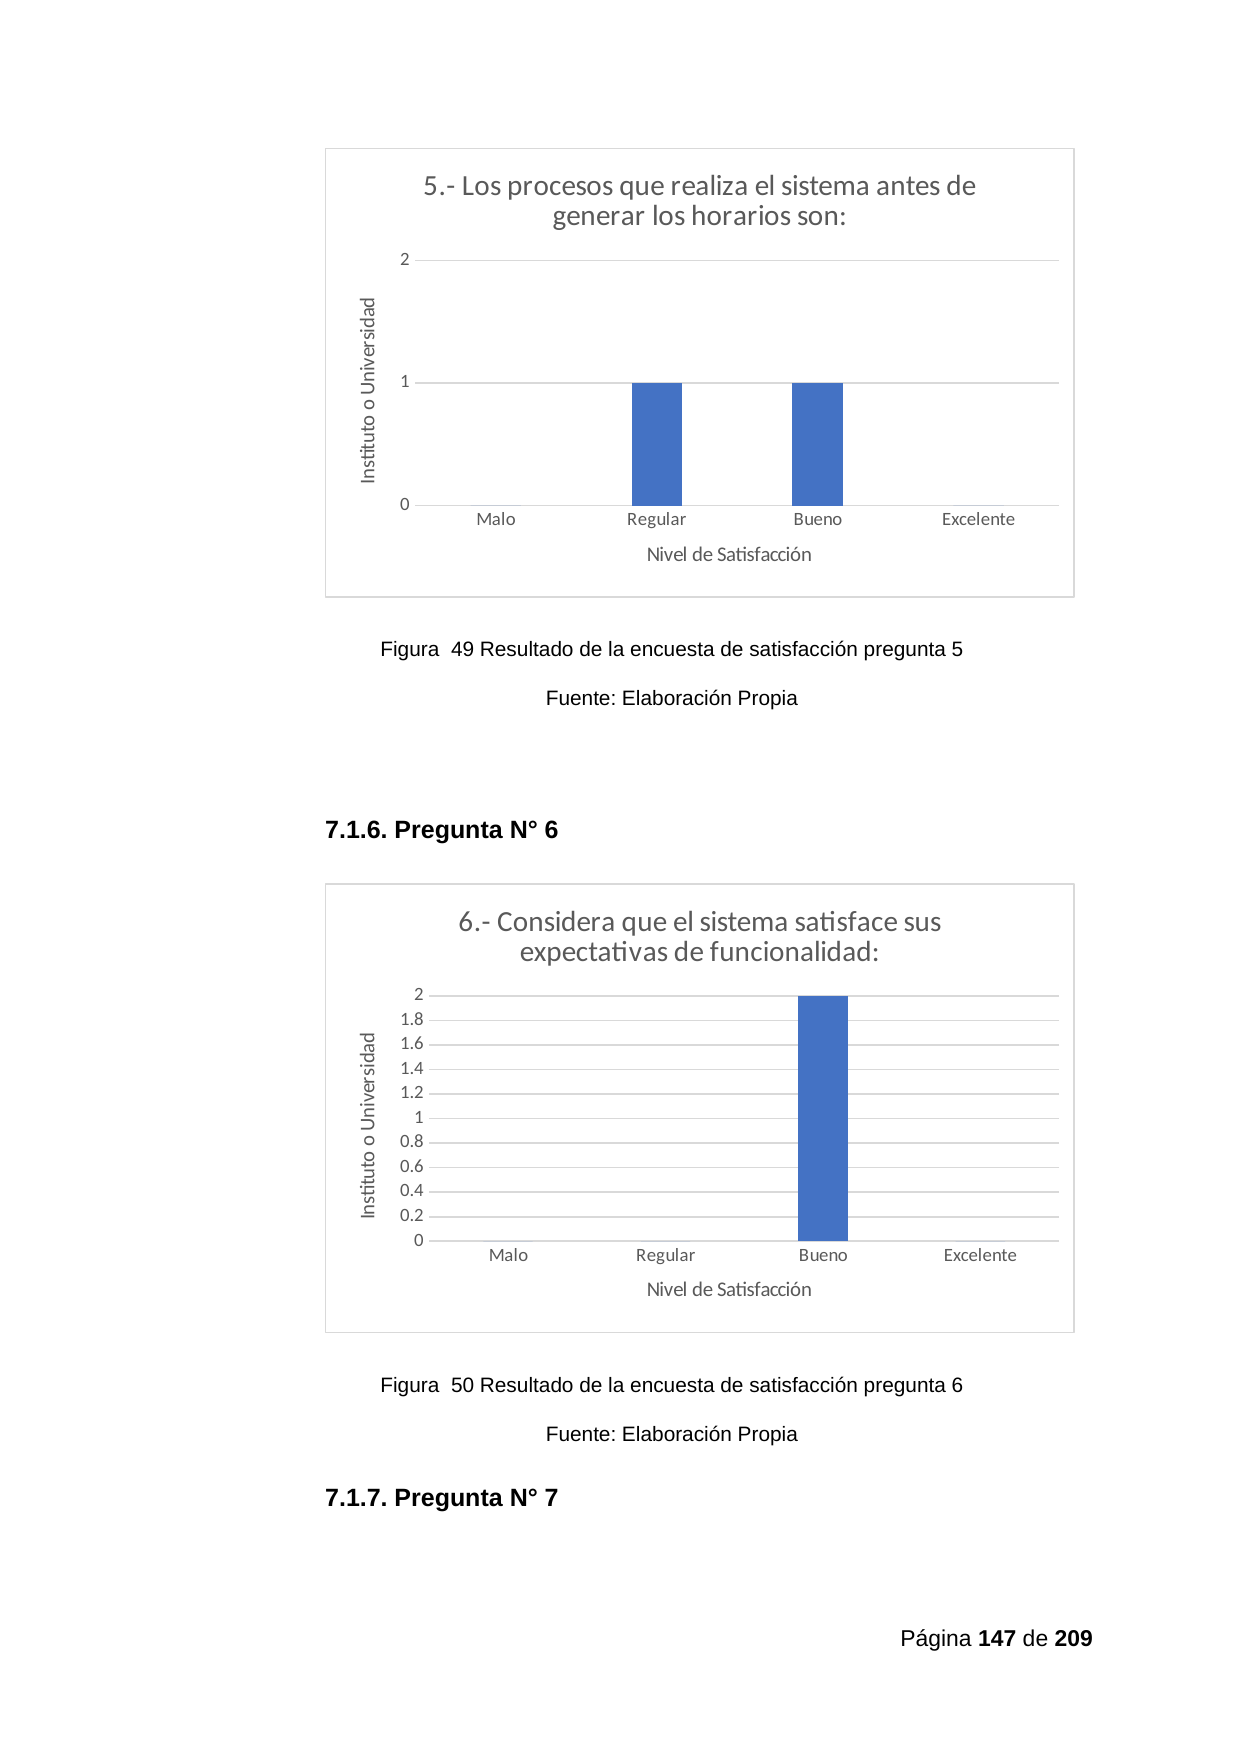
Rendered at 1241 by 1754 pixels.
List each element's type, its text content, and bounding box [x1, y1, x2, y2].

text 7.1.6. Pregunta N° 6 [251, 815, 1092, 844]
text 7.1.7. Pregunta N° 7 [251, 1482, 1092, 1511]
text Fuente: Elaboración Propia [177, 686, 1092, 710]
text Fuente: Elaboración Propia [177, 1422, 1092, 1446]
